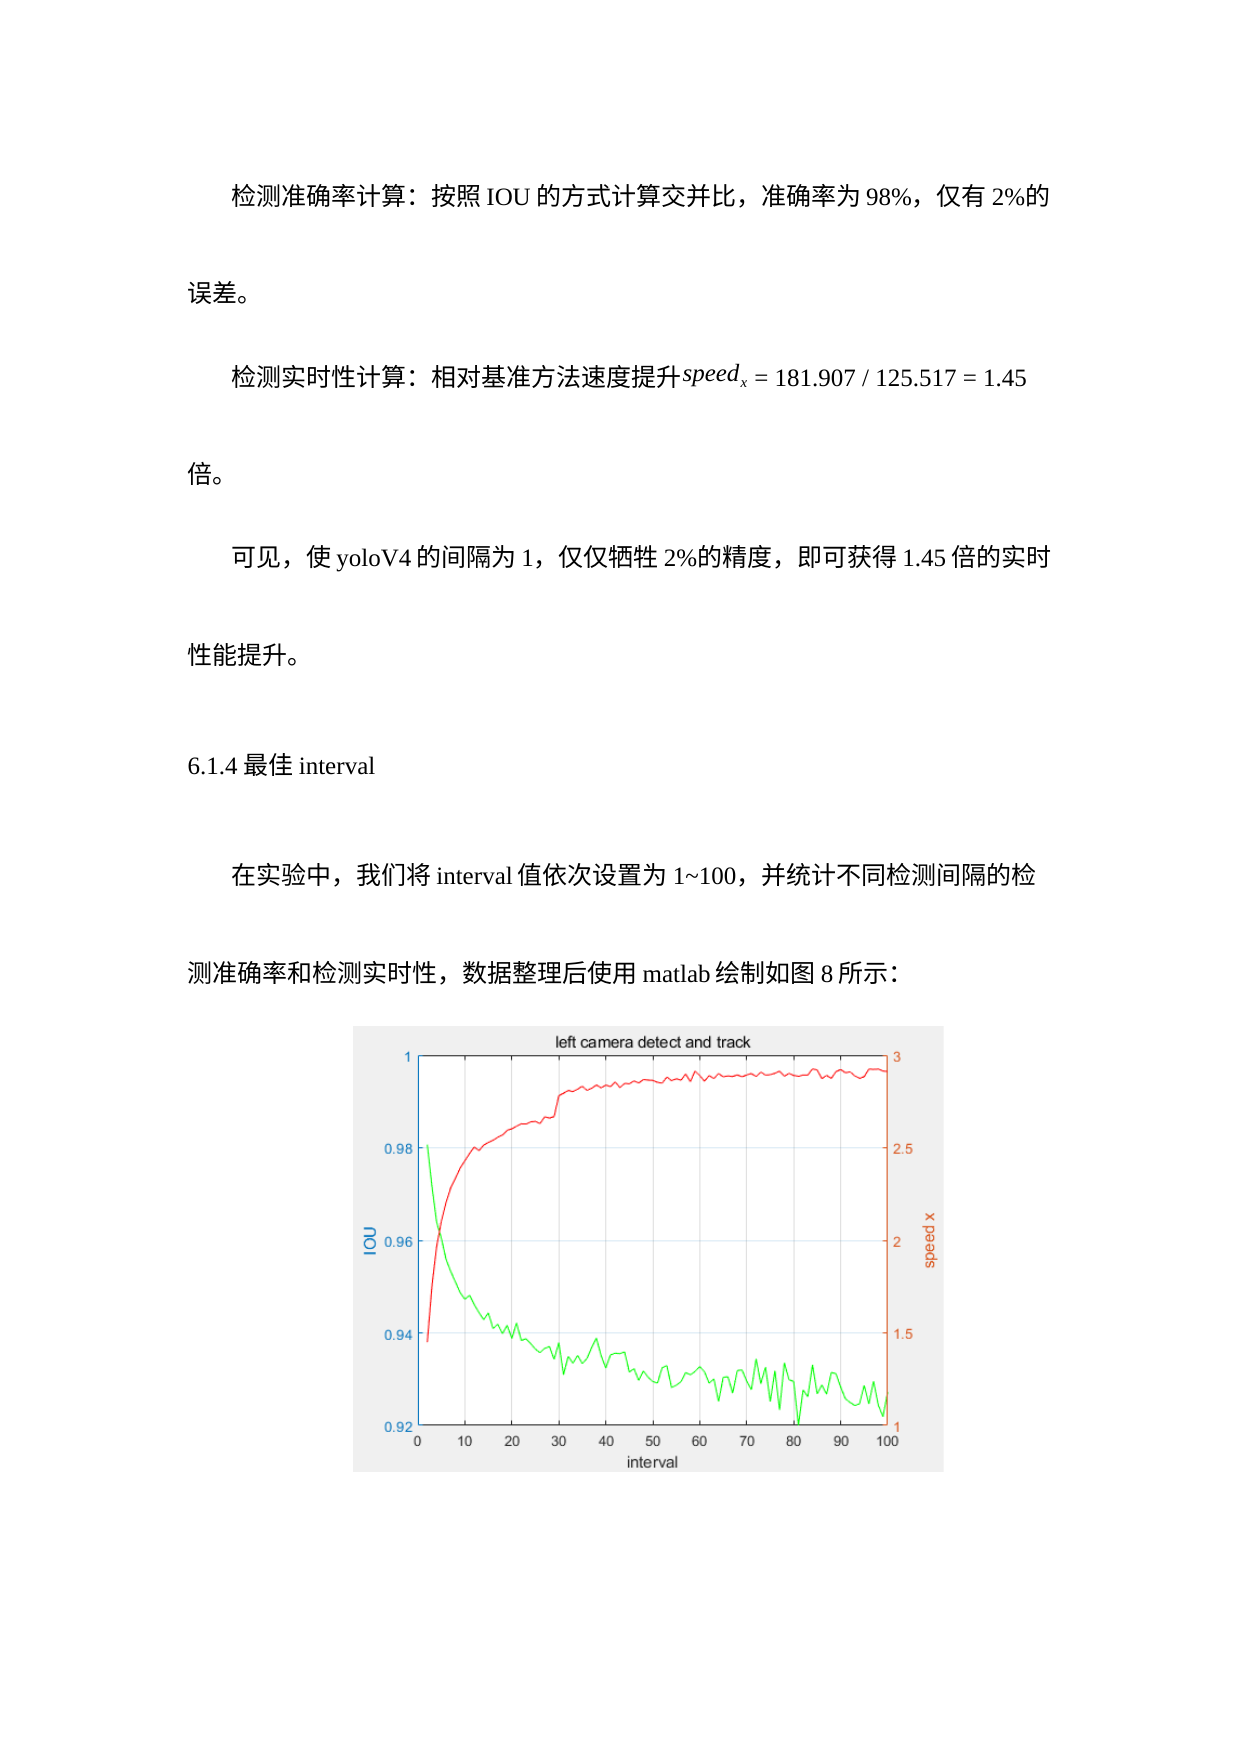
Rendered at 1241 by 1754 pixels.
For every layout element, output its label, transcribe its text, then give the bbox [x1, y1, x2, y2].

text 检测实时性计算：相对基准方法速度提升 = 181.907 / 125.517 = 1.45倍。 [187, 343, 1053, 505]
subtitle 6.1.4 最佳interval [187, 731, 1053, 796]
text 检测准确率计算：按照IOU的方式计算交并比，准确率为98%，仅有2%的误差。 [187, 162, 1053, 324]
text 在实验中，我们将interval值依次设置为1~100，并统计不同检测间隔的检测准确率和检测实时性，数据整理后使用matlab绘制如图8所示： [187, 841, 1053, 1004]
picture [353, 1026, 944, 1472]
text 可见，使yoloV4的间隔为1，仅仅牺牲2%的精度，即可获得1.45倍的实时性能提升。 [187, 523, 1053, 686]
